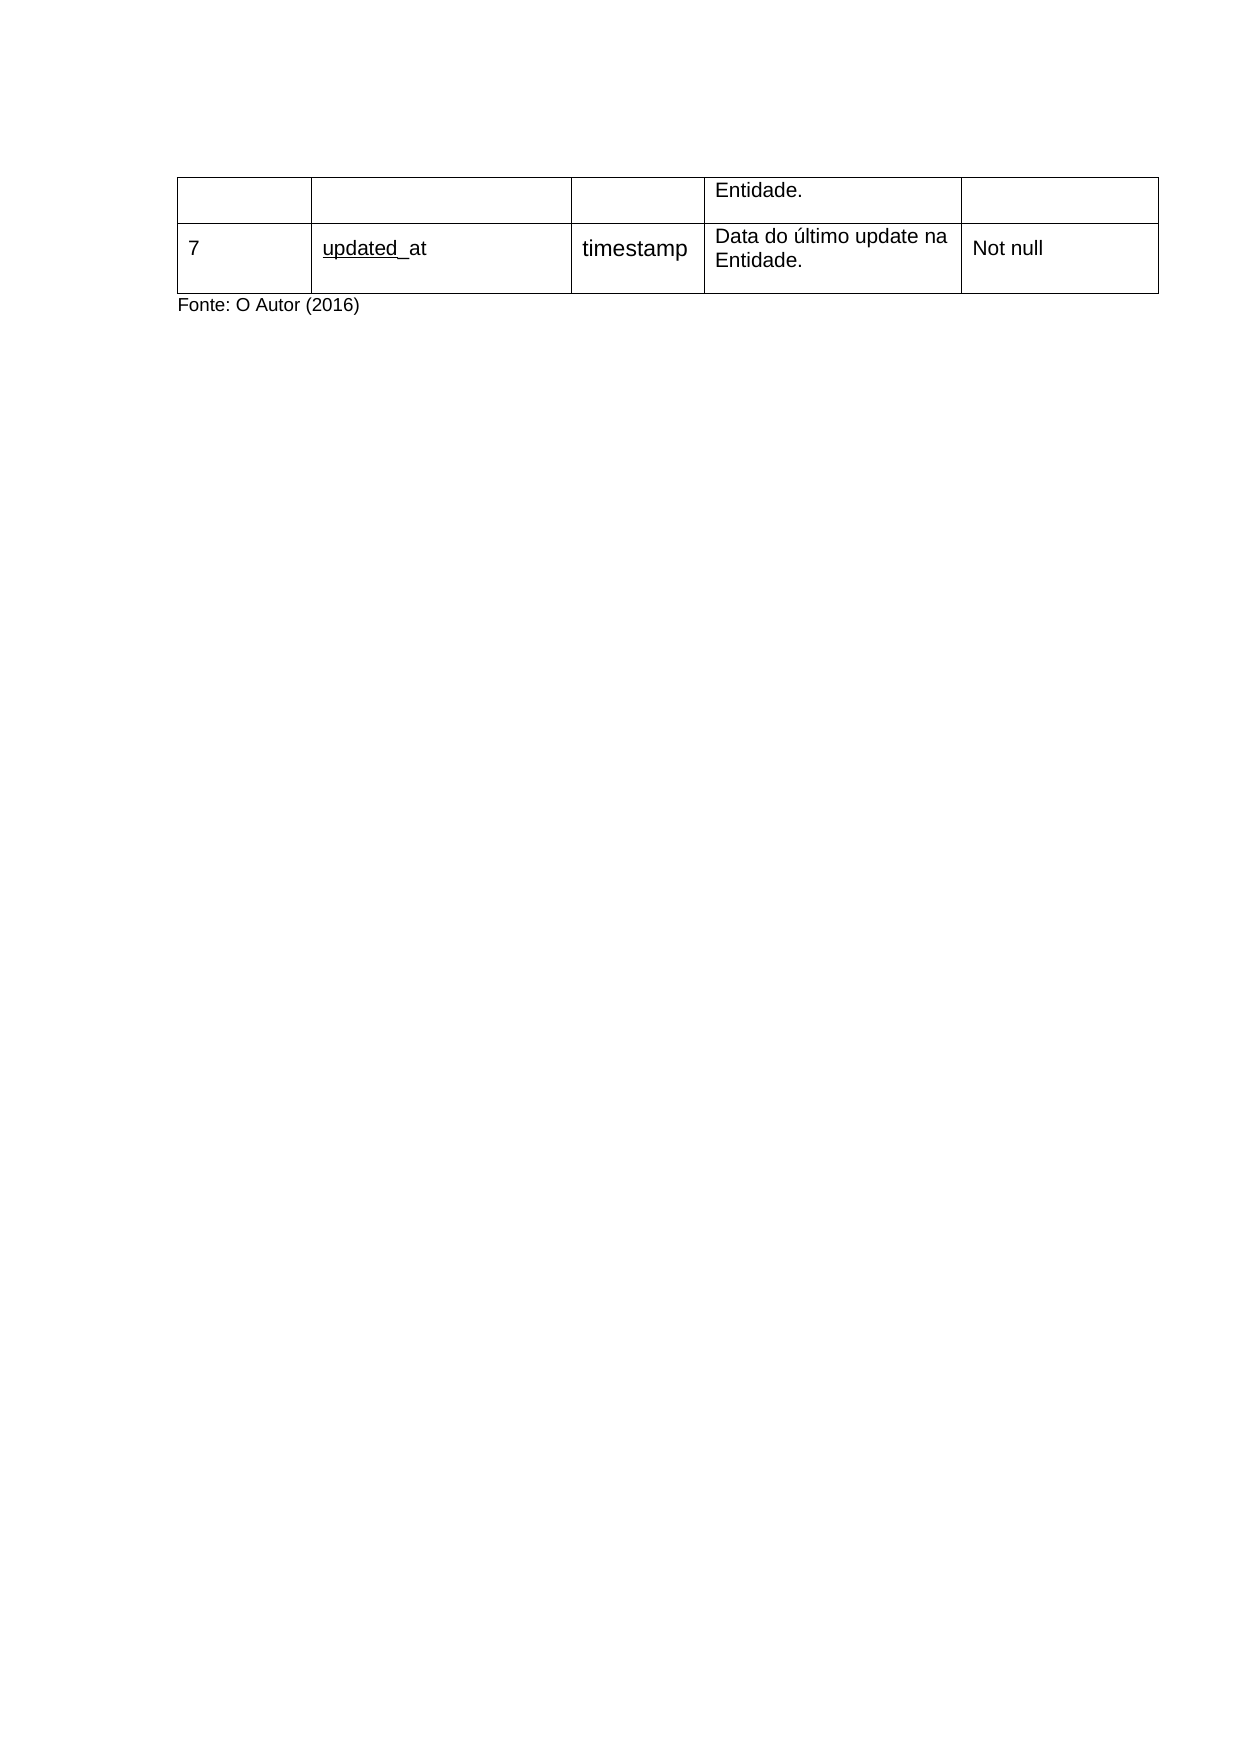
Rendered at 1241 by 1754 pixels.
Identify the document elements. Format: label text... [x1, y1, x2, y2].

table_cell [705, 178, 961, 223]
text Fonte: O Autor (2016) [177, 294, 1157, 315]
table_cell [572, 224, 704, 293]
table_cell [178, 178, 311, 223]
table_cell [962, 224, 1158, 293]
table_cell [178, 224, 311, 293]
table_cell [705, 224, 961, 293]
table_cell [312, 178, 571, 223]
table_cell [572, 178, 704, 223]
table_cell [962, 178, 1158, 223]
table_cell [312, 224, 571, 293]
